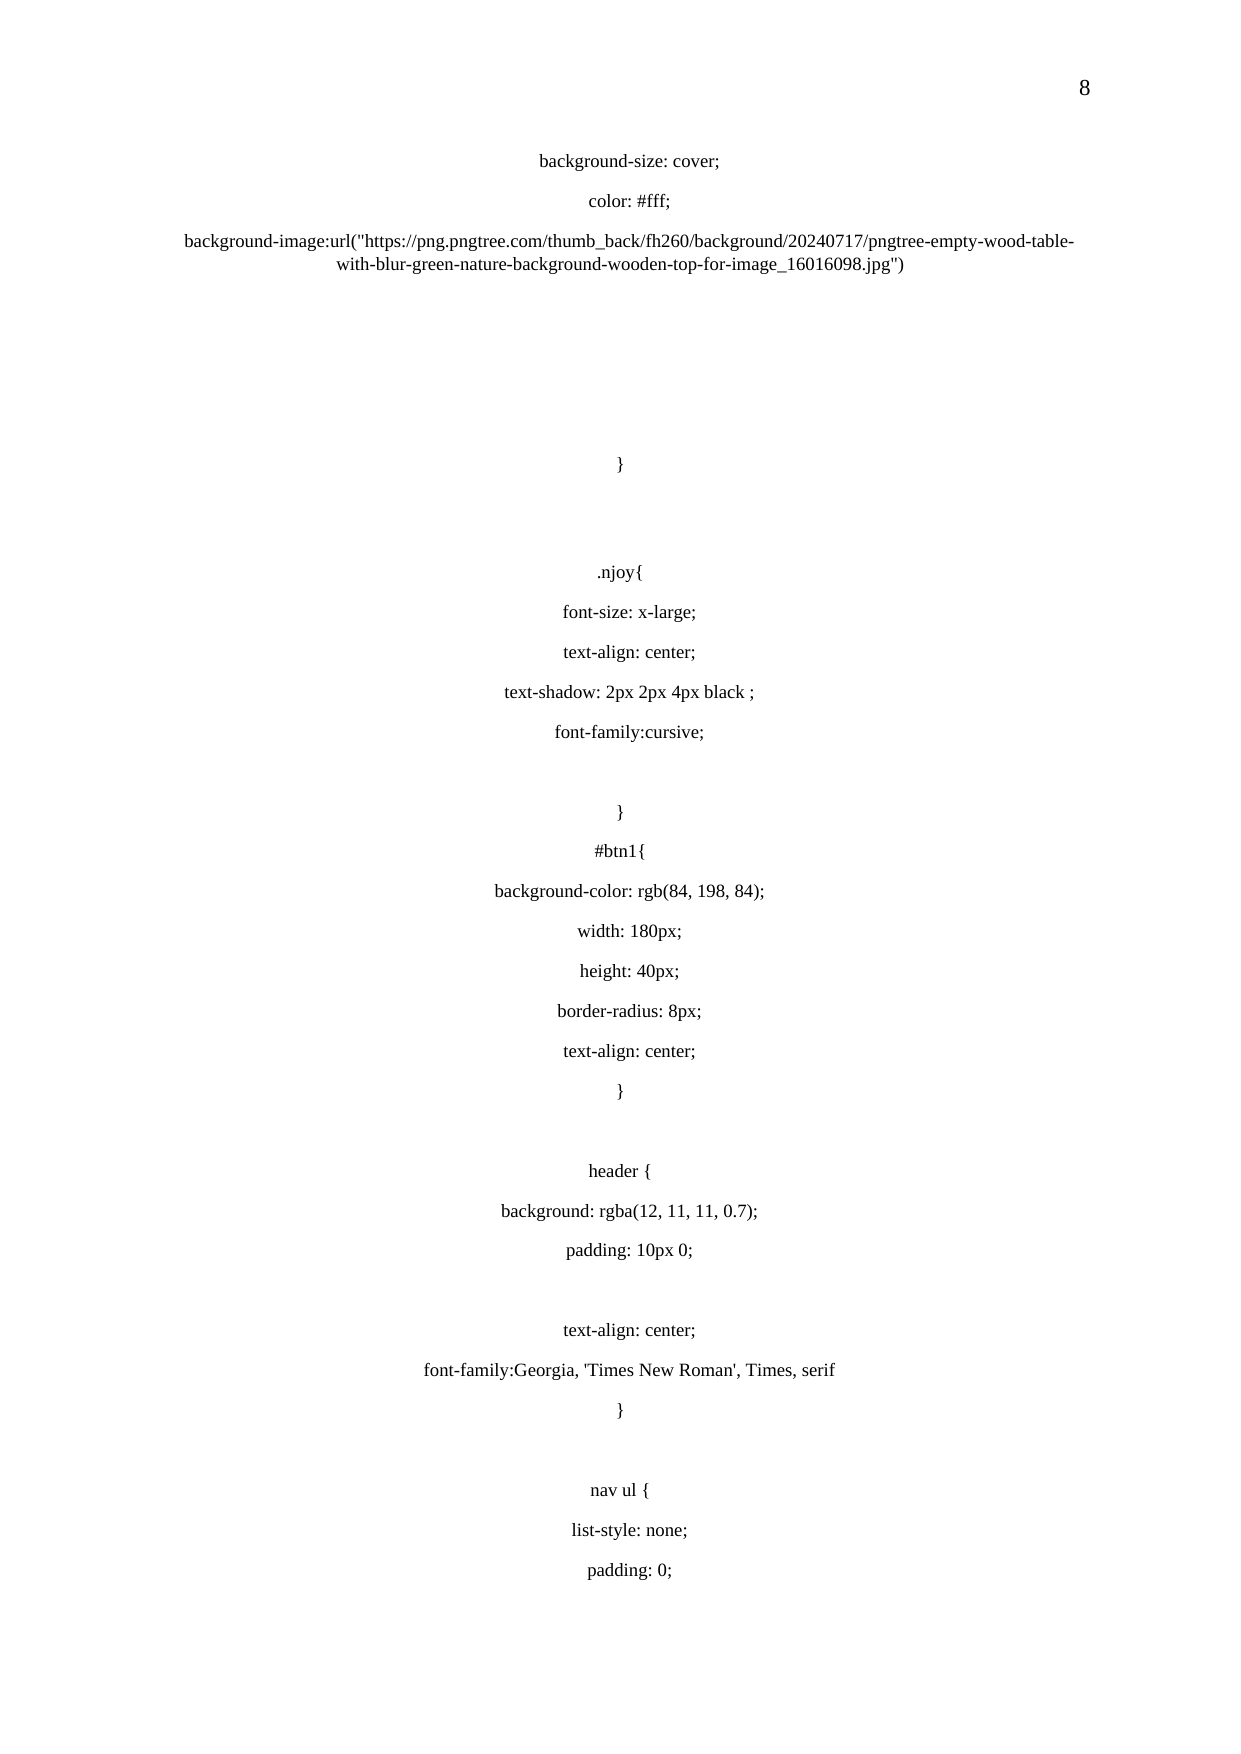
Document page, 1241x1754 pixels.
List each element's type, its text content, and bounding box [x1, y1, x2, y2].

text color: #fff; [150, 190, 1090, 211]
text } [150, 452, 1090, 474]
text border-radius: 8px; [150, 1000, 1090, 1022]
text width: 180px; [150, 920, 1090, 942]
text background-image:url("https://png.pngtree.com/thumb_back/fh260/background/20240717/pngtree-empty-wood-table-with-blur-green-nature-background-wooden-top-for-image_16016098.jpg") [150, 230, 1090, 274]
text text-align: center; [150, 1040, 1090, 1061]
text .njoy{ [150, 561, 1090, 583]
text font-size: x-large; [150, 601, 1090, 623]
text background: rgba(12, 11, 11, 0.7); [150, 1199, 1090, 1221]
text nav ul { [150, 1479, 1090, 1500]
text } [150, 1399, 1090, 1421]
text padding: 10px 0; [150, 1239, 1090, 1261]
text background-size: cover; [150, 150, 1090, 172]
text text-align: center; [150, 1319, 1090, 1341]
text padding: 0; [150, 1558, 1090, 1580]
text text-shadow: 2px 2px 4px black ; [150, 681, 1090, 702]
text } [150, 801, 1090, 822]
text background-color: rgb(84, 198, 84); [150, 880, 1090, 902]
text list-style: none; [150, 1519, 1090, 1540]
text header { [150, 1159, 1090, 1181]
text } [150, 1080, 1090, 1101]
text font-family:cursive; [150, 721, 1090, 742]
text text-align: center; [150, 641, 1090, 662]
text font-family:Georgia, 'Times New Roman', Times, serif [150, 1359, 1090, 1381]
text height: 40px; [150, 960, 1090, 982]
text #btn1{ [150, 840, 1090, 862]
